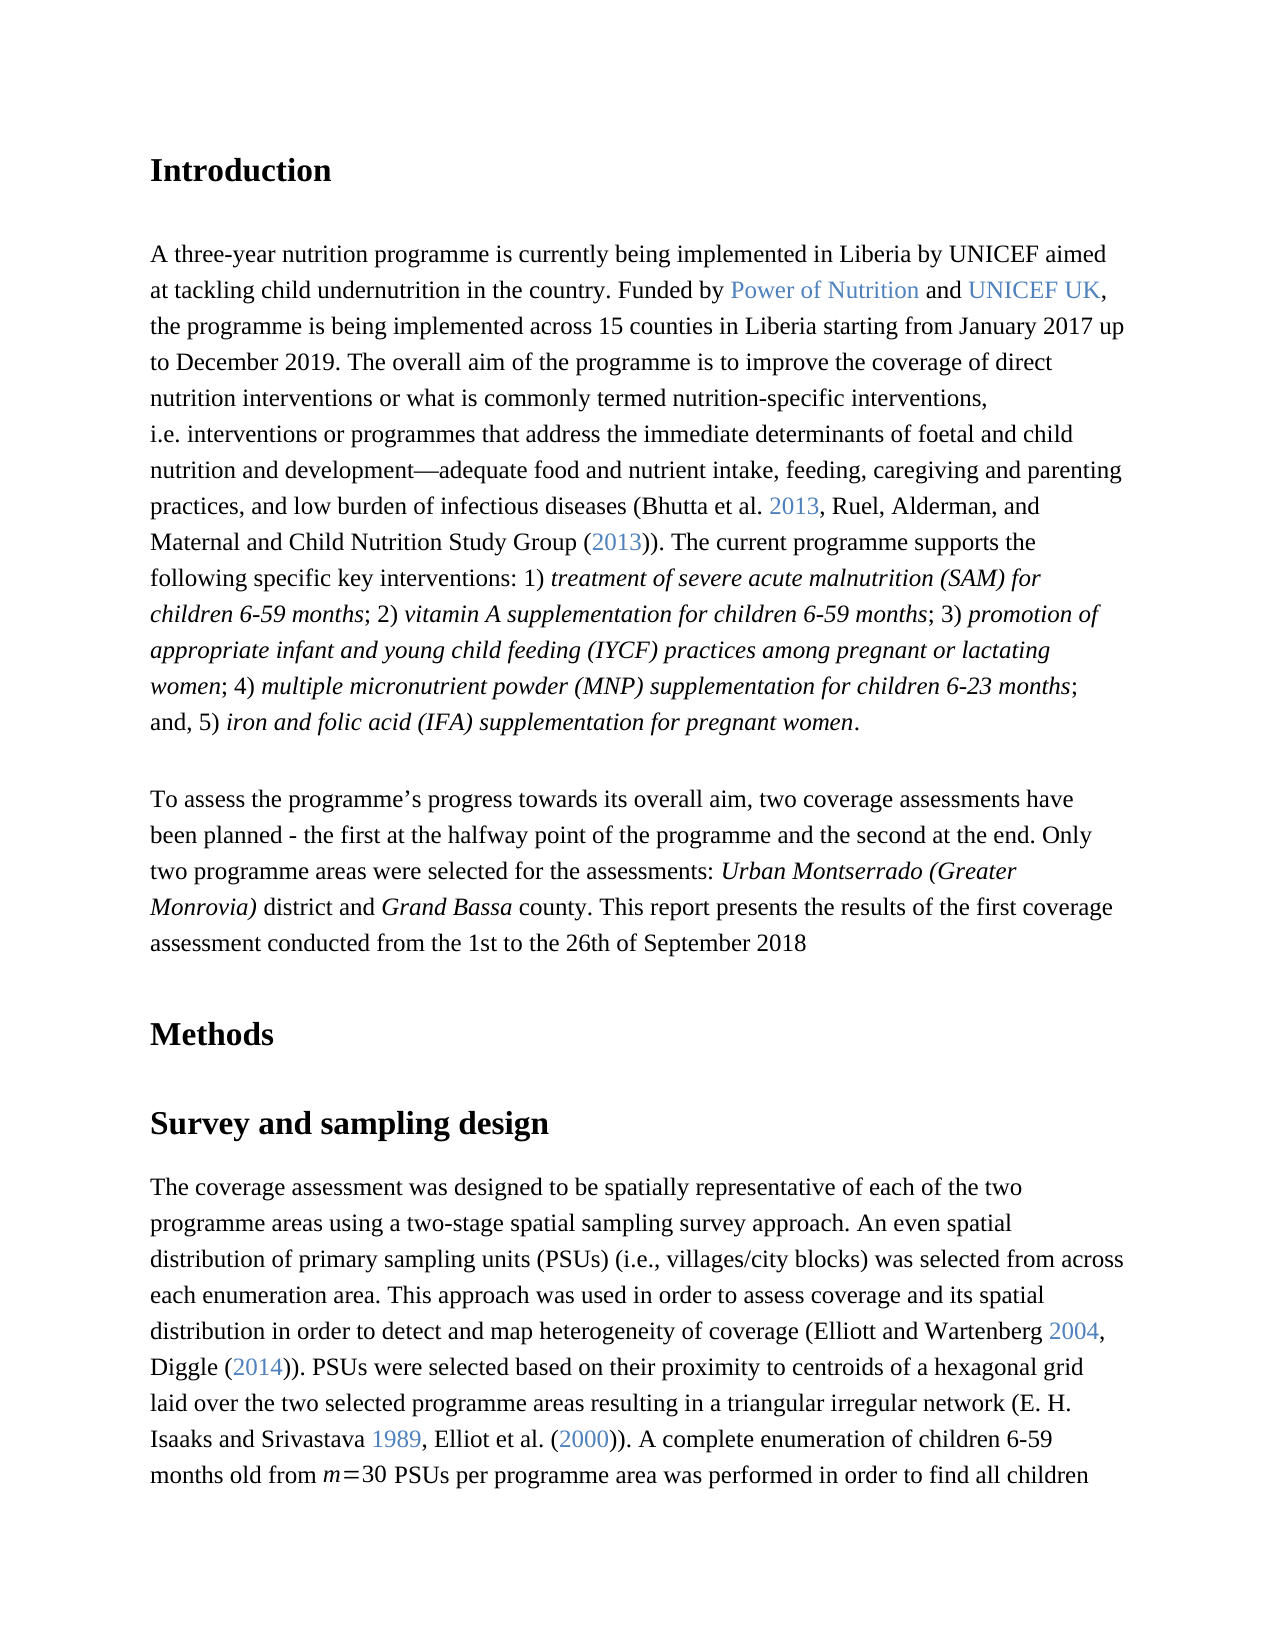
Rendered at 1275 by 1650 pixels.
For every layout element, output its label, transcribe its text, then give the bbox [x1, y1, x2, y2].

subtitle Methods [150, 1014, 1125, 1052]
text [150, 1172, 1125, 1489]
subtitle Survey and sampling design [150, 1104, 1125, 1142]
subtitle Introduction [150, 150, 1125, 188]
text A three-year nutrition programme is currently being implemented in Liberia by UNICEF aimed at tackling child undernutrition in the country. Funded by Power of Nutrition and UNICEF UK, the programme is being implemented across 15 counties in Liberia starting from January 2017 up to December 2019. The overall aim of the programme is to improve the coverage of direct nutrition interventions or what is commonly termed nutrition-specific interventions, i.e. interventions or programmes that address the immediate determinants of foetal and child nutrition and development—adequate food and nutrient intake, feeding, caregiving and parenting practices, and low burden of infectious diseases (Bhutta et al. 2013, Ruel, Alderman, and Maternal and Child Nutrition Study Group (2013)). The current programme supports the following specific key interventions: 1) treatment of severe acute malnutrition (SAM) for children 6-59 months; 2) vitamin A supplementation for children 6-59 months; 3) promotion of appropriate infant and young child feeding (IYCF) practices among pregnant or lactating women; 4) multiple micronutrient powder (MNP) supplementation for children 6-23 months; and, 5) iron and folic acid (IFA) supplementation for pregnant women. [150, 239, 1125, 736]
text To assess the programme’s progress towards its overall aim, two coverage assessments have been planned - the first at the halfway point of the programme and the second at the end. Only two programme areas were selected for the assessments: Urban Montserrado (Greater Monrovia) district and Grand Bassa county. This report presents the results of the first coverage assessment conducted from the 1st to the 26th of September 2018 [150, 784, 1125, 957]
